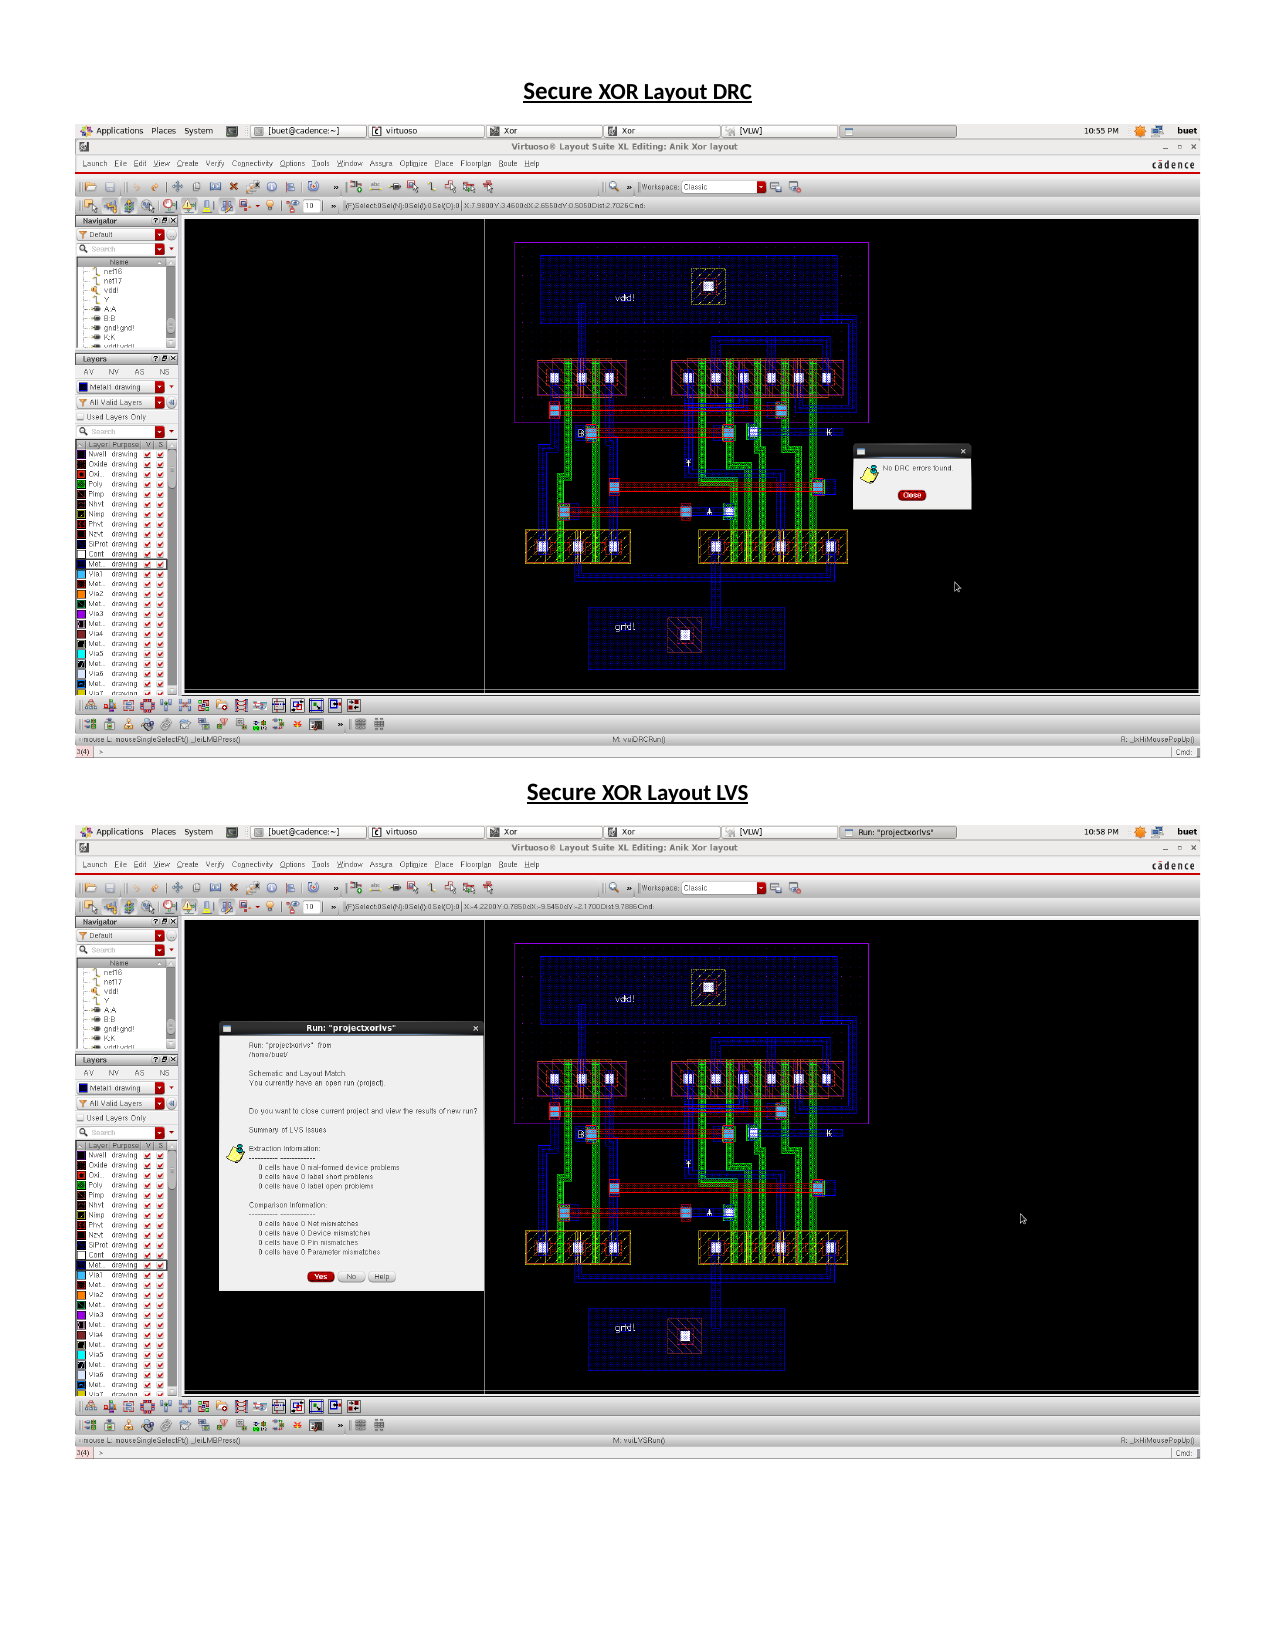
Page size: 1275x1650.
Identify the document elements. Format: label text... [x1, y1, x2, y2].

text Secure XOR Layout DRC [75, 75, 1200, 106]
picture [75, 825, 1200, 1459]
picture [75, 124, 1200, 758]
text Secure XOR Layout LVS [75, 776, 1200, 807]
